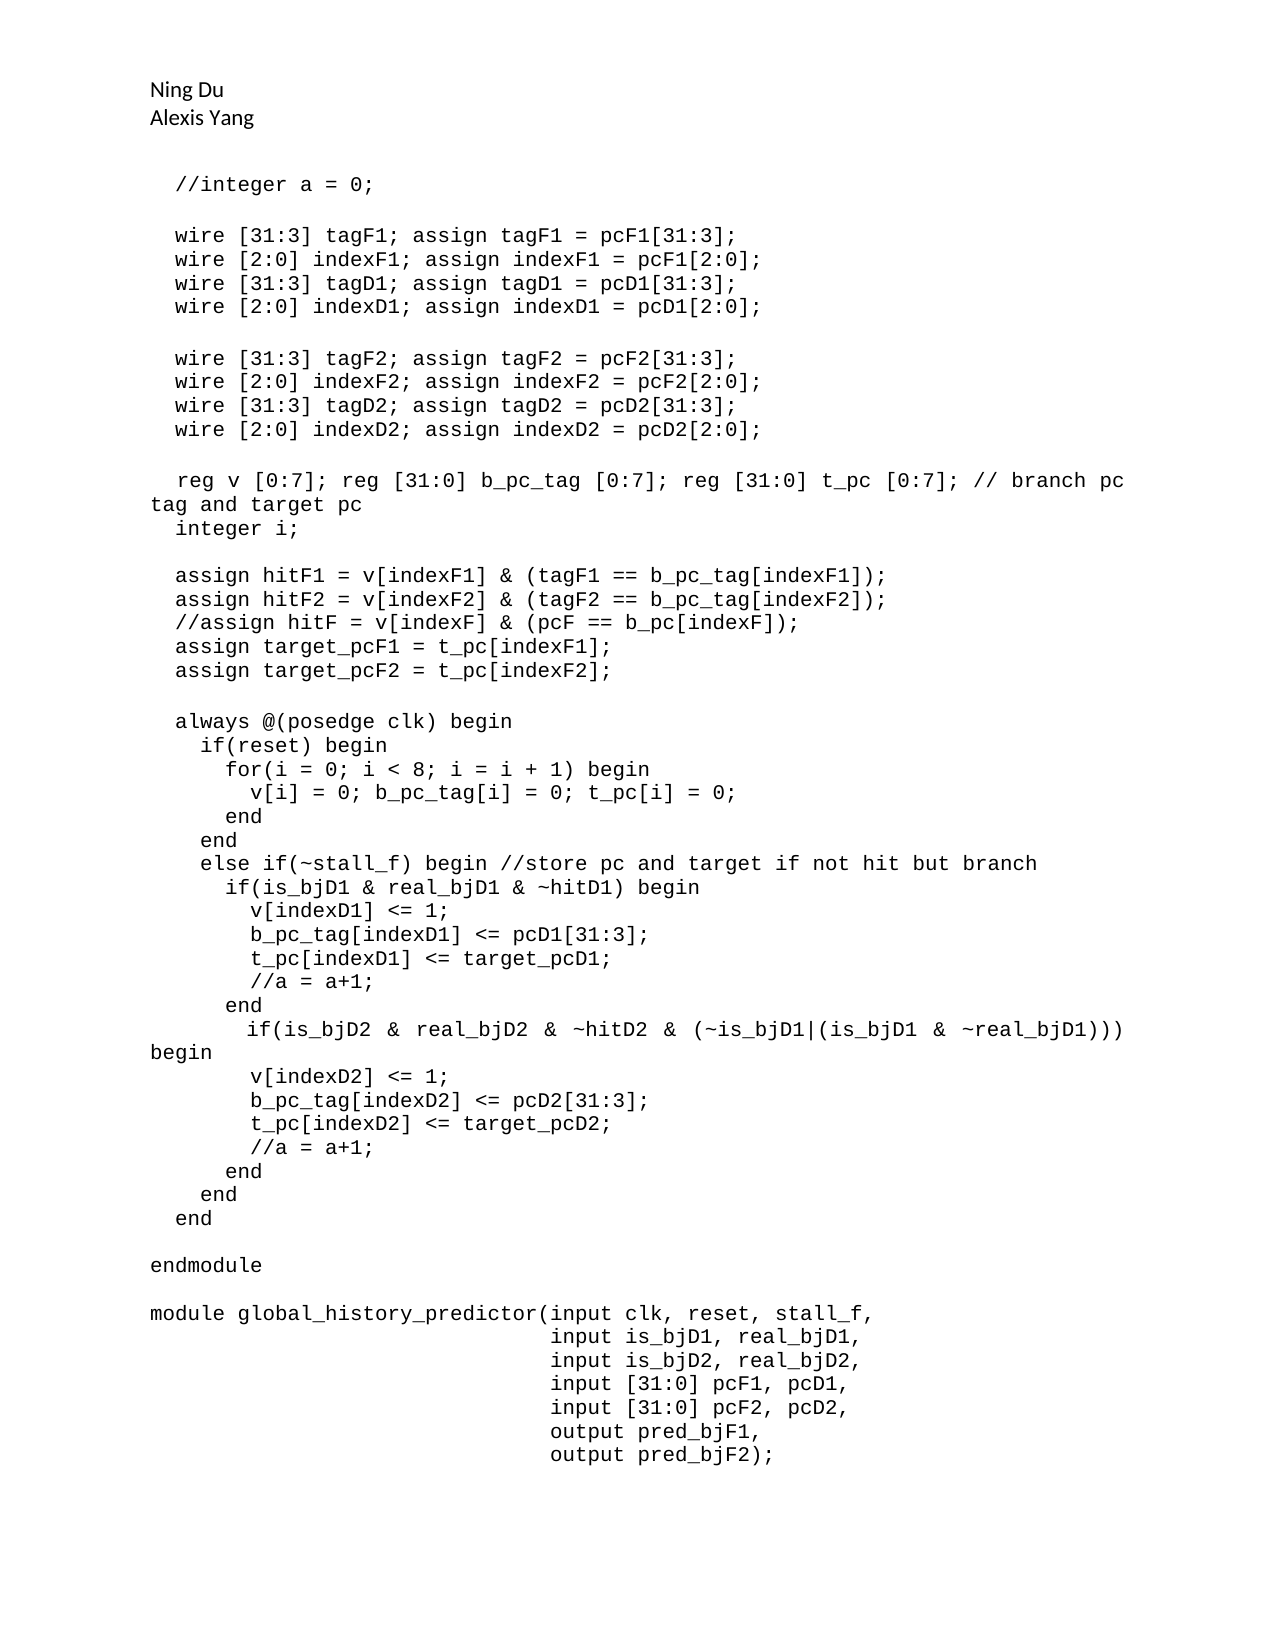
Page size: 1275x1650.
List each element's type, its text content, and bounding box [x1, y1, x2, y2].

text else if(~stall_f) begin //store pc and target if not hit but branch [150, 853, 1125, 877]
text wire [2:0] indexF2; assign indexF2 = pcF2[2:0]; [150, 372, 1125, 395]
text reg v [0:7]; reg [31:0] b_pc_tag [0:7]; reg [31:0] t_pc [0:7]; // branch pc tag and target pc [150, 471, 1125, 518]
text module global_history_predictor(input clk, reset, stall_f, [150, 1302, 1125, 1326]
text end [150, 806, 1125, 829]
text v[indexD1] <= 1; [150, 901, 1125, 924]
text end [150, 1208, 1125, 1232]
text output pred_bjF2); [150, 1444, 1125, 1468]
text //a = a+1; [150, 971, 1125, 995]
text end [150, 829, 1125, 853]
text wire [2:0] indexF1; assign indexF1 = pcF1[2:0]; [150, 249, 1125, 273]
text t_pc[indexD1] <= target_pcD1; [150, 948, 1125, 971]
text if(is_bjD2 & real_bjD2 & ~hitD2 & (~is_bjD1|(is_bjD1 & ~real_bjD1))) begin [150, 1019, 1125, 1066]
text always @(posedge clk) begin [150, 711, 1125, 735]
text if(is_bjD1 & real_bjD1 & ~hitD1) begin [150, 877, 1125, 901]
text //integer a = 0; [150, 174, 1125, 197]
text wire [31:3] tagF2; assign tagF2 = pcF2[31:3]; [150, 348, 1125, 372]
text input [31:0] pcF1, pcD1, [150, 1373, 1125, 1397]
text b_pc_tag[indexD1] <= pcD1[31:3]; [150, 924, 1125, 948]
text v[indexD2] <= 1; [150, 1066, 1125, 1090]
text assign target_pcF2 = t_pc[indexF2]; [150, 660, 1125, 683]
text end [150, 1184, 1125, 1208]
text //assign hitF = v[indexF] & (pcF == b_pc[indexF]); [150, 612, 1125, 636]
text assign target_pcF1 = t_pc[indexF1]; [150, 636, 1125, 660]
text assign hitF2 = v[indexF2] & (tagF2 == b_pc_tag[indexF2]); [150, 589, 1125, 612]
text for(i = 0; i < 8; i = i + 1) begin [150, 759, 1125, 782]
text wire [31:3] tagD1; assign tagD1 = pcD1[31:3]; [150, 273, 1125, 296]
text b_pc_tag[indexD2] <= pcD2[31:3]; [150, 1090, 1125, 1113]
text wire [31:3] tagF1; assign tagF1 = pcF1[31:3]; [150, 225, 1125, 249]
text if(reset) begin [150, 735, 1125, 759]
text wire [2:0] indexD1; assign indexD1 = pcD1[2:0]; [150, 296, 1125, 320]
text input is_bjD2, real_bjD2, [150, 1350, 1125, 1373]
text input is_bjD1, real_bjD1, [150, 1326, 1125, 1350]
text integer i; [150, 518, 1125, 541]
text wire [2:0] indexD2; assign indexD2 = pcD2[2:0]; [150, 419, 1125, 442]
text wire [31:3] tagD2; assign tagD2 = pcD2[31:3]; [150, 395, 1125, 419]
text end [150, 995, 1125, 1019]
text //a = a+1; [150, 1137, 1125, 1161]
text assign hitF1 = v[indexF1] & (tagF1 == b_pc_tag[indexF1]); [150, 565, 1125, 589]
text endmodule [150, 1255, 1125, 1279]
text t_pc[indexD2] <= target_pcD2; [150, 1113, 1125, 1137]
text end [150, 1161, 1125, 1184]
text output pred_bjF1, [150, 1421, 1125, 1444]
text v[i] = 0; b_pc_tag[i] = 0; t_pc[i] = 0; [150, 782, 1125, 806]
text input [31:0] pcF2, pcD2, [150, 1397, 1125, 1421]
